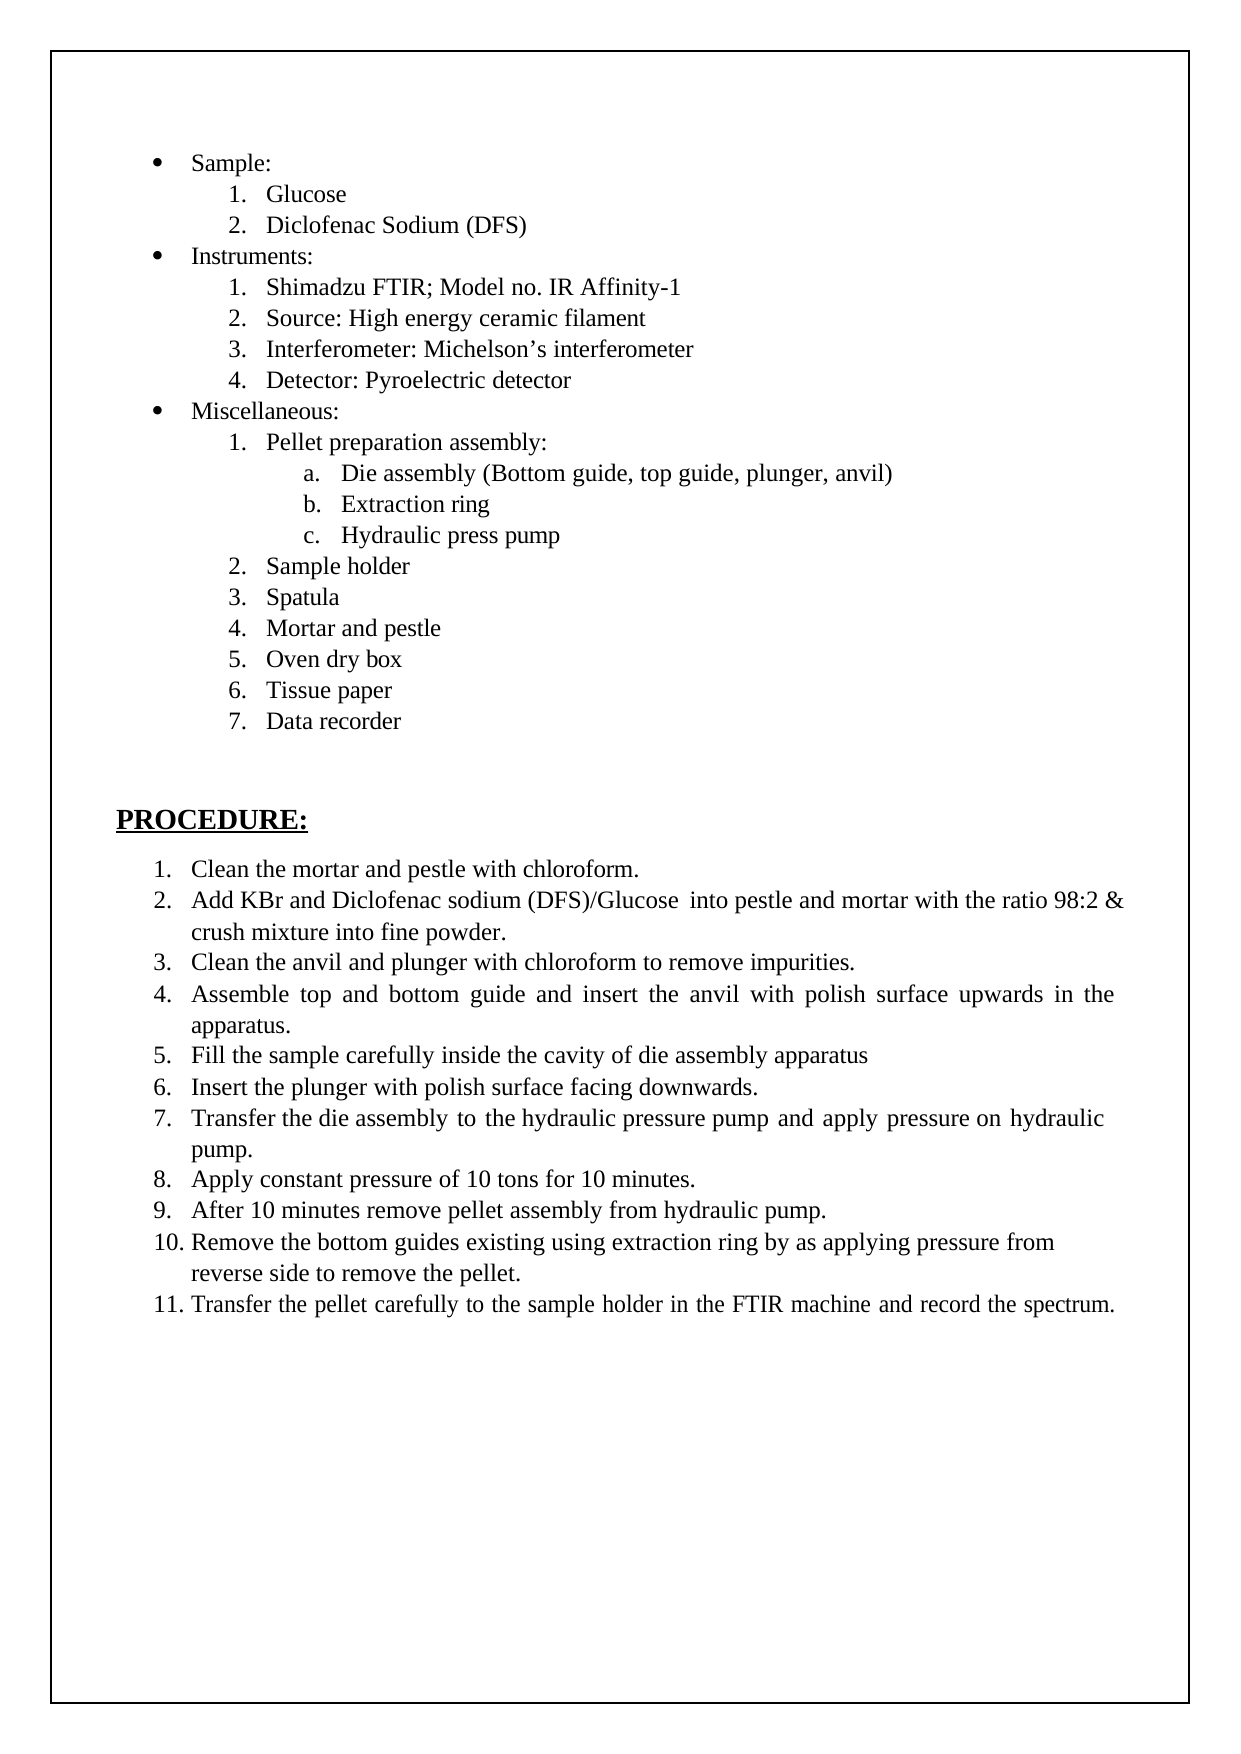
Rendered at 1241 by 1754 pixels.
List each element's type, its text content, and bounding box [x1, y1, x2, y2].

list Hydraulic press pump [303, 520, 1138, 549]
list Sample holder [228, 551, 1138, 580]
list Assemble top and bottom guide and insert the anvil with polish surface upwards in the apparatus. [153, 979, 1125, 1038]
subtitle PROCEDURE: [116, 802, 1138, 835]
list Shimadzu FTIR; Model no. IR Affinity-1 [228, 272, 1138, 301]
list Sample: [153, 148, 1138, 177]
list After 10 minutes remove pellet assembly from hydraulic pump. [153, 1196, 1138, 1224]
list Interferometer: Michelson’s interferometer [228, 334, 1138, 363]
list Miscellaneous: [153, 396, 1138, 425]
list Die assembly (Bottom guide, top guide, plunger, anvil) [303, 458, 1138, 487]
list Apply constant pressure of 10 tons for 10 minutes. [153, 1165, 1138, 1193]
list Instruments: [153, 241, 1138, 270]
list Data recorder [228, 706, 1138, 735]
list Spatula [228, 582, 1138, 611]
list Diclofenac Sodium (DFS) [228, 210, 1138, 239]
list Clean the anvil and plunger with chloroform to remove impurities. [153, 948, 1138, 976]
list Detector: Pyroelectric detector [228, 365, 1138, 394]
list Pellet preparation assembly: [228, 427, 1138, 456]
list Tissue paper [228, 675, 1138, 704]
list Insert the plunger with polish surface facing downwards. [153, 1072, 1138, 1100]
list Transfer the die assembly to the hydraulic pressure pump and apply pressure on hydraulic pump. [153, 1103, 1125, 1162]
list Transfer the pellet carefully to the sample holder in the FTIR machine and record the spectrum. [153, 1289, 1138, 1318]
list Extraction ring [303, 489, 1138, 518]
list Add KBr and Diclofenac sodium (DFS)/Glucose into pestle and mortar with the ratio 98:2 & crush mixture into fine powder. [153, 886, 1125, 945]
list Glucose [228, 179, 1138, 208]
list Fill the sample carefully inside the cavity of die assembly apparatus [153, 1041, 1138, 1069]
list Oven dry box [228, 644, 1138, 673]
list Source: High energy ceramic filament [228, 303, 1138, 332]
list Remove the bottom guides existing using extraction ring by as applying pressure from reverse side to remove the pellet. [153, 1227, 1125, 1286]
list Clean the mortar and pestle with chloroform. [153, 854, 1138, 883]
list Mortar and pestle [228, 613, 1138, 642]
